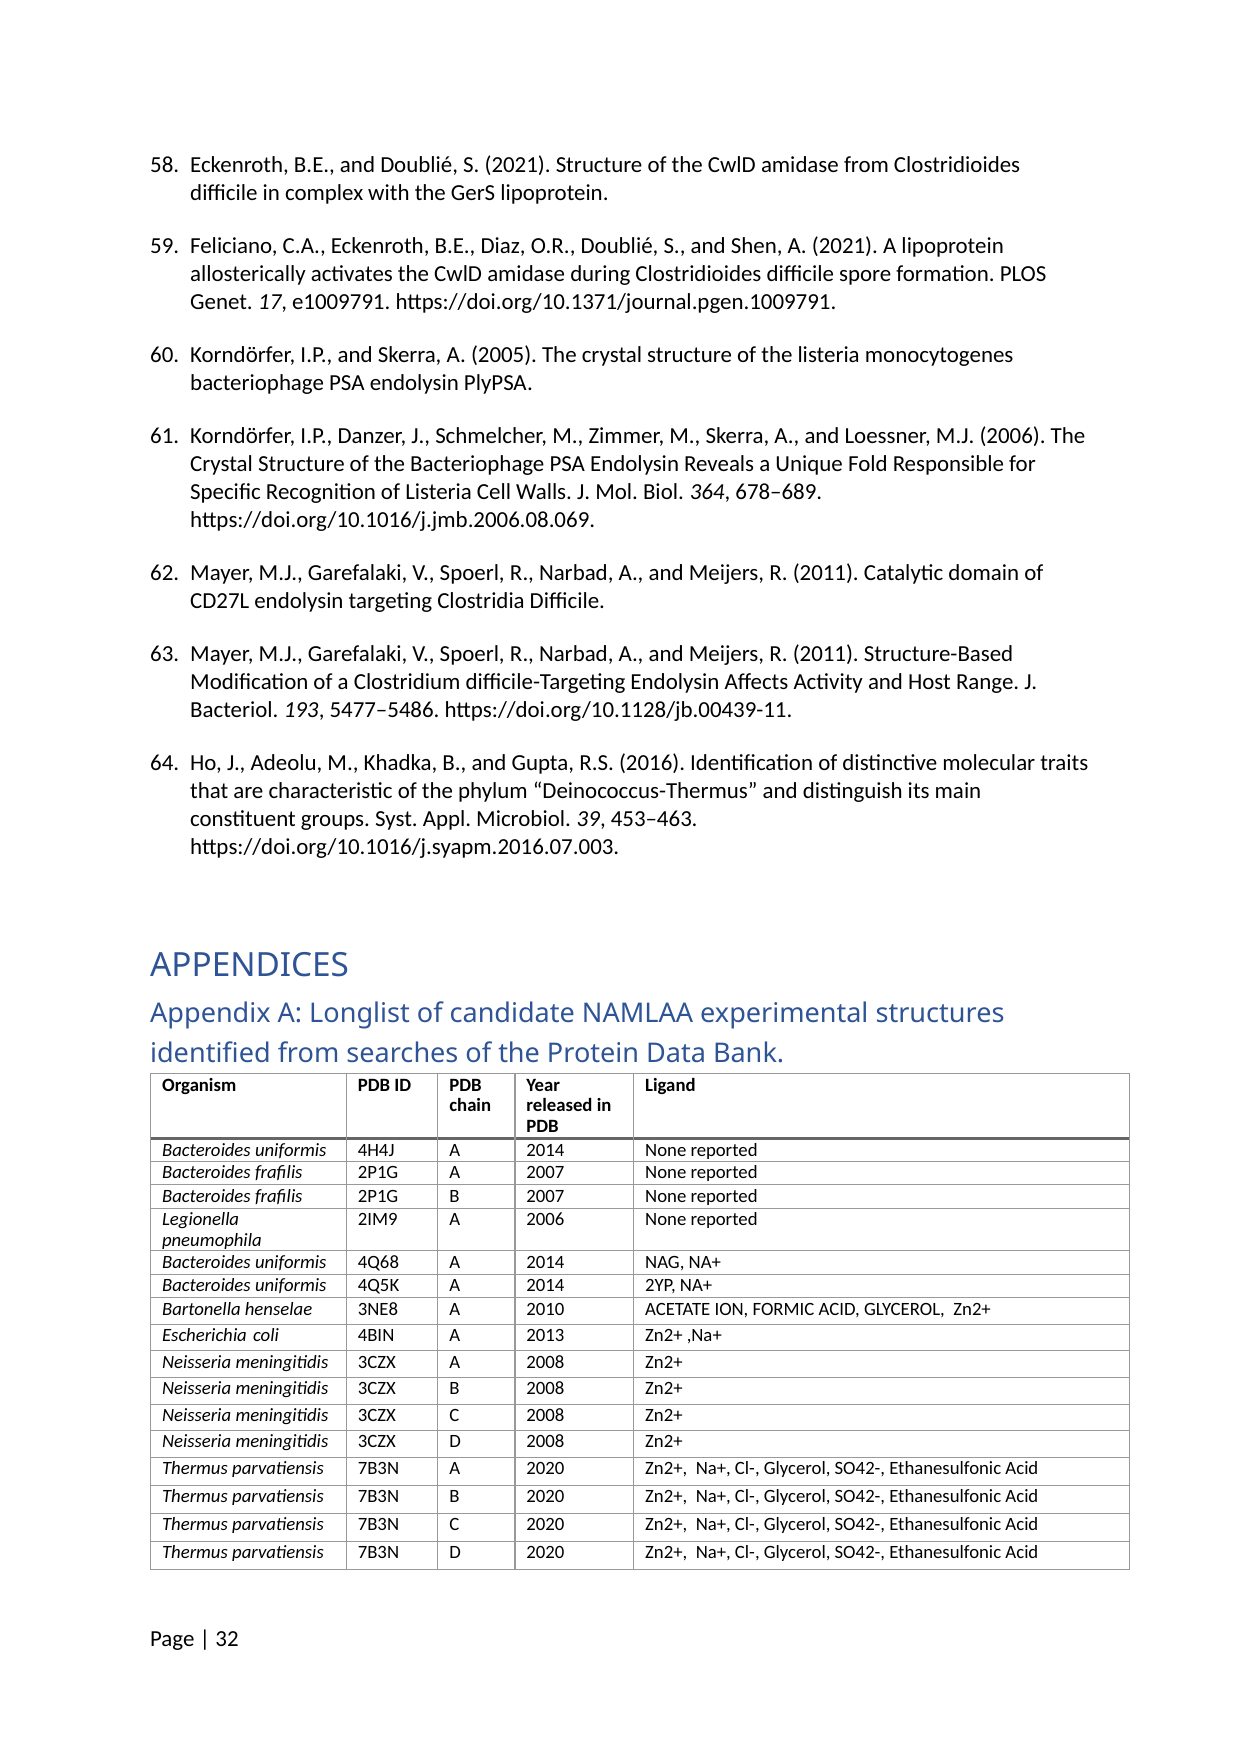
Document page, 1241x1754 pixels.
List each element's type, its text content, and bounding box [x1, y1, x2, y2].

table_cell A [438, 1325, 514, 1350]
table_cell None reported [634, 1140, 1129, 1161]
table_cell A [438, 1298, 514, 1324]
text 59. Feliciano, C.A., Eckenroth, B.E., Diaz, O.R., Doublié, S., and Shen, A. (2021). A lipoprotein allosterically activates the CwlD amidase during Clostridioides difficile spore formation. PLOS Genet. 17, e1009791. https://doi.org/10.1371/journal.pgen.1009791. [150, 231, 1090, 315]
table_cell 2020 [516, 1542, 633, 1569]
table_cell C [438, 1514, 514, 1541]
table_cell B [438, 1486, 514, 1513]
table_cell A [438, 1140, 514, 1161]
table_cell 7B3N [347, 1542, 437, 1569]
table_cell Thermus parvatiensis [151, 1486, 346, 1513]
table_cell 7B3N [347, 1486, 437, 1513]
table_cell Zn2+ [634, 1405, 1129, 1430]
table_cell Thermus parvatiensis [151, 1542, 346, 1569]
table_cell A [438, 1209, 514, 1250]
table_cell A [438, 1162, 514, 1184]
table_cell 2013 [516, 1325, 633, 1350]
table_cell 7B3N [347, 1458, 437, 1485]
table_cell 2020 [516, 1514, 633, 1541]
table_cell Bartonella henselae [151, 1298, 346, 1324]
table_cell Neisseria meningitidis [151, 1405, 346, 1430]
text 64. Ho, J., Adeolu, M., Khadka, B., and Gupta, R.S. (2016). Identification of distinctive molecular traits that are characteristic of the phylum “Deinococcus-Thermus” and distinguish its main constituent groups. Syst. Appl. Microbiol. 39, 453–463. https://doi.org/10.1016/j.syapm.2016.07.003. [150, 748, 1090, 860]
table_cell Zn2+ ,Na+ [634, 1325, 1129, 1350]
table_cell C [438, 1405, 514, 1430]
table_cell Zn2+ [634, 1431, 1129, 1457]
table_cell Neisseria meningitidis [151, 1378, 346, 1403]
table_cell None reported [634, 1209, 1129, 1250]
table_cell Zn2+ [634, 1351, 1129, 1377]
table_cell 4Q68 [347, 1251, 437, 1274]
table_cell None reported [634, 1185, 1129, 1208]
table_cell D [438, 1542, 514, 1569]
table_cell 3CZX [347, 1378, 437, 1403]
table_cell Escherichia coli [151, 1325, 346, 1350]
subtitle APPENDICES [150, 941, 1090, 986]
table_cell 3NE8 [347, 1298, 437, 1324]
table_cell 2020 [516, 1486, 633, 1513]
table_cell Neisseria meningitidis [151, 1431, 346, 1457]
table_cell Thermus parvatiensis [151, 1514, 346, 1541]
table_cell 2008 [516, 1378, 633, 1403]
table_cell 2P1G [347, 1185, 437, 1208]
table_cell Bacteroides uniformis [151, 1275, 346, 1297]
table_cell 2014 [516, 1251, 633, 1274]
table_cell 4Q5K [347, 1275, 437, 1297]
table_cell 4H4J [347, 1140, 437, 1161]
table_cell 3CZX [347, 1405, 437, 1430]
table_cell A [438, 1351, 514, 1377]
table_cell Bacteroides uniformis [151, 1251, 346, 1274]
table_cell 4BIN [347, 1325, 437, 1350]
table_cell NAG, NA+ [634, 1251, 1129, 1274]
text 63. Mayer, M.J., Garefalaki, V., Spoerl, R., Narbad, A., and Meijers, R. (2011). Structure-Based Modification of a Clostridium difficile-Targeting Endolysin Affects Activity and Host Range. J. Bacteriol. 193, 5477–5486. https://doi.org/10.1128/jb.00439-11. [150, 639, 1090, 723]
table_cell 2010 [516, 1298, 633, 1324]
subtitle Appendix A: Longlist of candidate NAMLAA experimental structures identified from searches of the Protein Data Bank. [150, 994, 1090, 1070]
text 62. Mayer, M.J., Garefalaki, V., Spoerl, R., Narbad, A., and Meijers, R. (2011). Catalytic domain of CD27L endolysin targeting Clostridia Difficile. [150, 558, 1090, 614]
table_cell Zn2+, Na+, Cl-, Glycerol, SO42-, Ethanesulfonic Acid [634, 1542, 1129, 1569]
table_cell Bacteroides frafilis [151, 1162, 346, 1184]
table_cell Neisseria meningitidis [151, 1351, 346, 1377]
table_cell D [438, 1431, 514, 1457]
table_cell 3CZX [347, 1351, 437, 1377]
table_cell B [438, 1378, 514, 1403]
table_cell None reported [634, 1162, 1129, 1184]
table_header PDB chain [438, 1074, 514, 1137]
table_cell Thermus parvatiensis [151, 1458, 346, 1485]
table_cell 2014 [516, 1140, 633, 1161]
table_cell Bacteroides frafilis [151, 1185, 346, 1208]
text 61. Korndörfer, I.P., Danzer, J., Schmelcher, M., Zimmer, M., Skerra, A., and Loessner, M.J. (2006). The Crystal Structure of the Bacteriophage PSA Endolysin Reveals a Unique Fold Responsible for Specific Recognition of Listeria Cell Walls. J. Mol. Biol. 364, 678–689. https://doi.org/10.1016/j.jmb.2006.08.069. [150, 421, 1090, 533]
table_cell 2020 [516, 1458, 633, 1485]
table_cell 2IM9 [347, 1209, 437, 1250]
table_cell 2YP, NA+ [634, 1275, 1129, 1297]
table_cell A [438, 1251, 514, 1274]
table_cell 3CZX [347, 1431, 437, 1457]
table_cell Legionella pneumophila [151, 1209, 346, 1250]
table_cell A [438, 1275, 514, 1297]
table_cell B [438, 1185, 514, 1208]
table_cell Zn2+, Na+, Cl-, Glycerol, SO42-, Ethanesulfonic Acid [634, 1486, 1129, 1513]
table_cell A [438, 1458, 514, 1485]
table_cell Zn2+ [634, 1378, 1129, 1403]
table_header Ligand [634, 1074, 1129, 1137]
table_cell 2008 [516, 1431, 633, 1457]
table_cell Bacteroides uniformis [151, 1140, 346, 1161]
table_header Year released in PDB [516, 1074, 633, 1137]
table_cell 2007 [516, 1162, 633, 1184]
table_cell 2006 [516, 1209, 633, 1250]
table_header Organism [151, 1074, 346, 1137]
table_cell 2008 [516, 1351, 633, 1377]
table_cell 2P1G [347, 1162, 437, 1184]
table_cell Zn2+, Na+, Cl-, Glycerol, SO42-, Ethanesulfonic Acid [634, 1514, 1129, 1541]
table_cell 2007 [516, 1185, 633, 1208]
text 58. Eckenroth, B.E., and Doublié, S. (2021). Structure of the CwlD amidase from Clostridioides difficile in complex with the GerS lipoprotein. [150, 150, 1090, 206]
table_cell 2008 [516, 1405, 633, 1430]
table_cell Zn2+, Na+, Cl-, Glycerol, SO42-, Ethanesulfonic Acid [634, 1458, 1129, 1485]
table_cell ACETATE ION, FORMIC ACID, GLYCEROL, Zn2+ [634, 1298, 1129, 1324]
table_cell 2014 [516, 1275, 633, 1297]
table_header PDB ID [347, 1074, 437, 1137]
table_cell 7B3N [347, 1514, 437, 1541]
text 60. Korndörfer, I.P., and Skerra, A. (2005). The crystal structure of the listeria monocytogenes bacteriophage PSA endolysin PlyPSA. [150, 340, 1090, 396]
